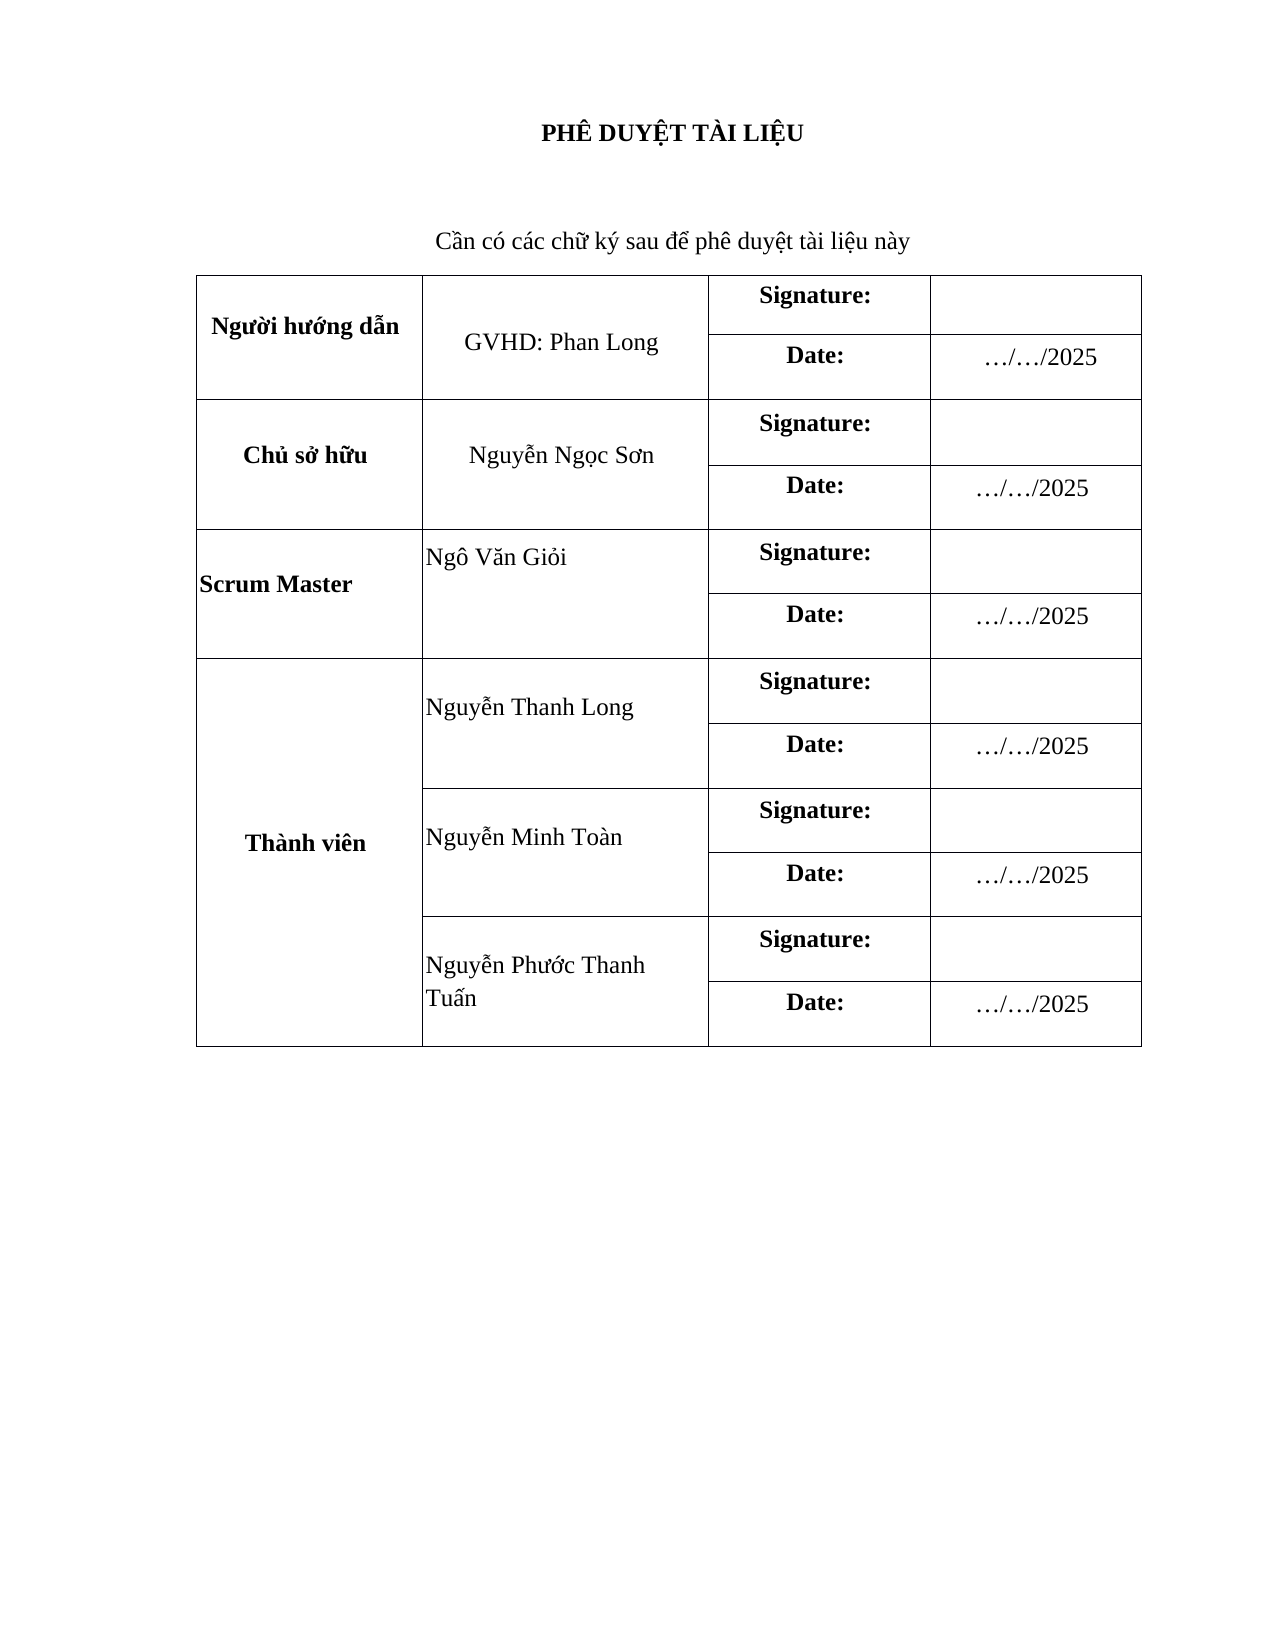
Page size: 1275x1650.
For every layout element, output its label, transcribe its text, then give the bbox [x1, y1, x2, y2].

table_cell Thành viên [197, 659, 422, 1046]
table_cell Signature: [709, 400, 930, 464]
table_cell Date: [709, 982, 930, 1046]
table_cell GVHD: Phan Long [423, 276, 708, 399]
table_cell Chủ sở hữu [197, 400, 422, 529]
table_cell Signature: [709, 917, 930, 981]
table_cell Date: [709, 724, 930, 787]
table_cell Date: [709, 335, 930, 399]
table_cell …/…/2025 [931, 982, 1141, 1046]
table_cell [931, 659, 1141, 723]
table_header PHÊ DUYỆT TÀI LIỆU Cần có các chữ ký sau để phê duyệt tài liệu này [196, 118, 1141, 275]
table_cell Date: [709, 853, 930, 916]
table_cell …/…/2025 [931, 466, 1141, 529]
table_cell Date: [709, 466, 930, 529]
table_cell [931, 530, 1141, 593]
table_cell …/…/2025 [931, 853, 1141, 916]
table_cell Ngô Văn Giỏi [423, 530, 708, 658]
table_cell Nguyễn Minh Toàn [423, 789, 708, 916]
table_cell …/…/2025 [931, 724, 1141, 787]
table_cell Scrum Master [197, 530, 422, 658]
table_cell Signature: [709, 789, 930, 852]
table_cell [931, 917, 1141, 981]
table_cell Nguyễn Ngọc Sơn [423, 400, 708, 529]
table_cell Nguyễn Phước Thanh Tuấn [423, 917, 708, 1046]
table_cell Date: [709, 594, 930, 658]
table_cell [931, 400, 1141, 464]
table_cell [931, 789, 1141, 852]
table_cell Người hướng dẫn [197, 276, 422, 399]
table_cell Nguyễn Thanh Long [423, 659, 708, 787]
table_cell [931, 276, 1141, 334]
table_cell Signature: [709, 530, 930, 593]
table_cell Signature: [709, 659, 930, 723]
table_cell Signature: [709, 276, 930, 334]
table_cell …/…/2025 [931, 335, 1141, 399]
table_cell …/…/2025 [931, 594, 1141, 658]
